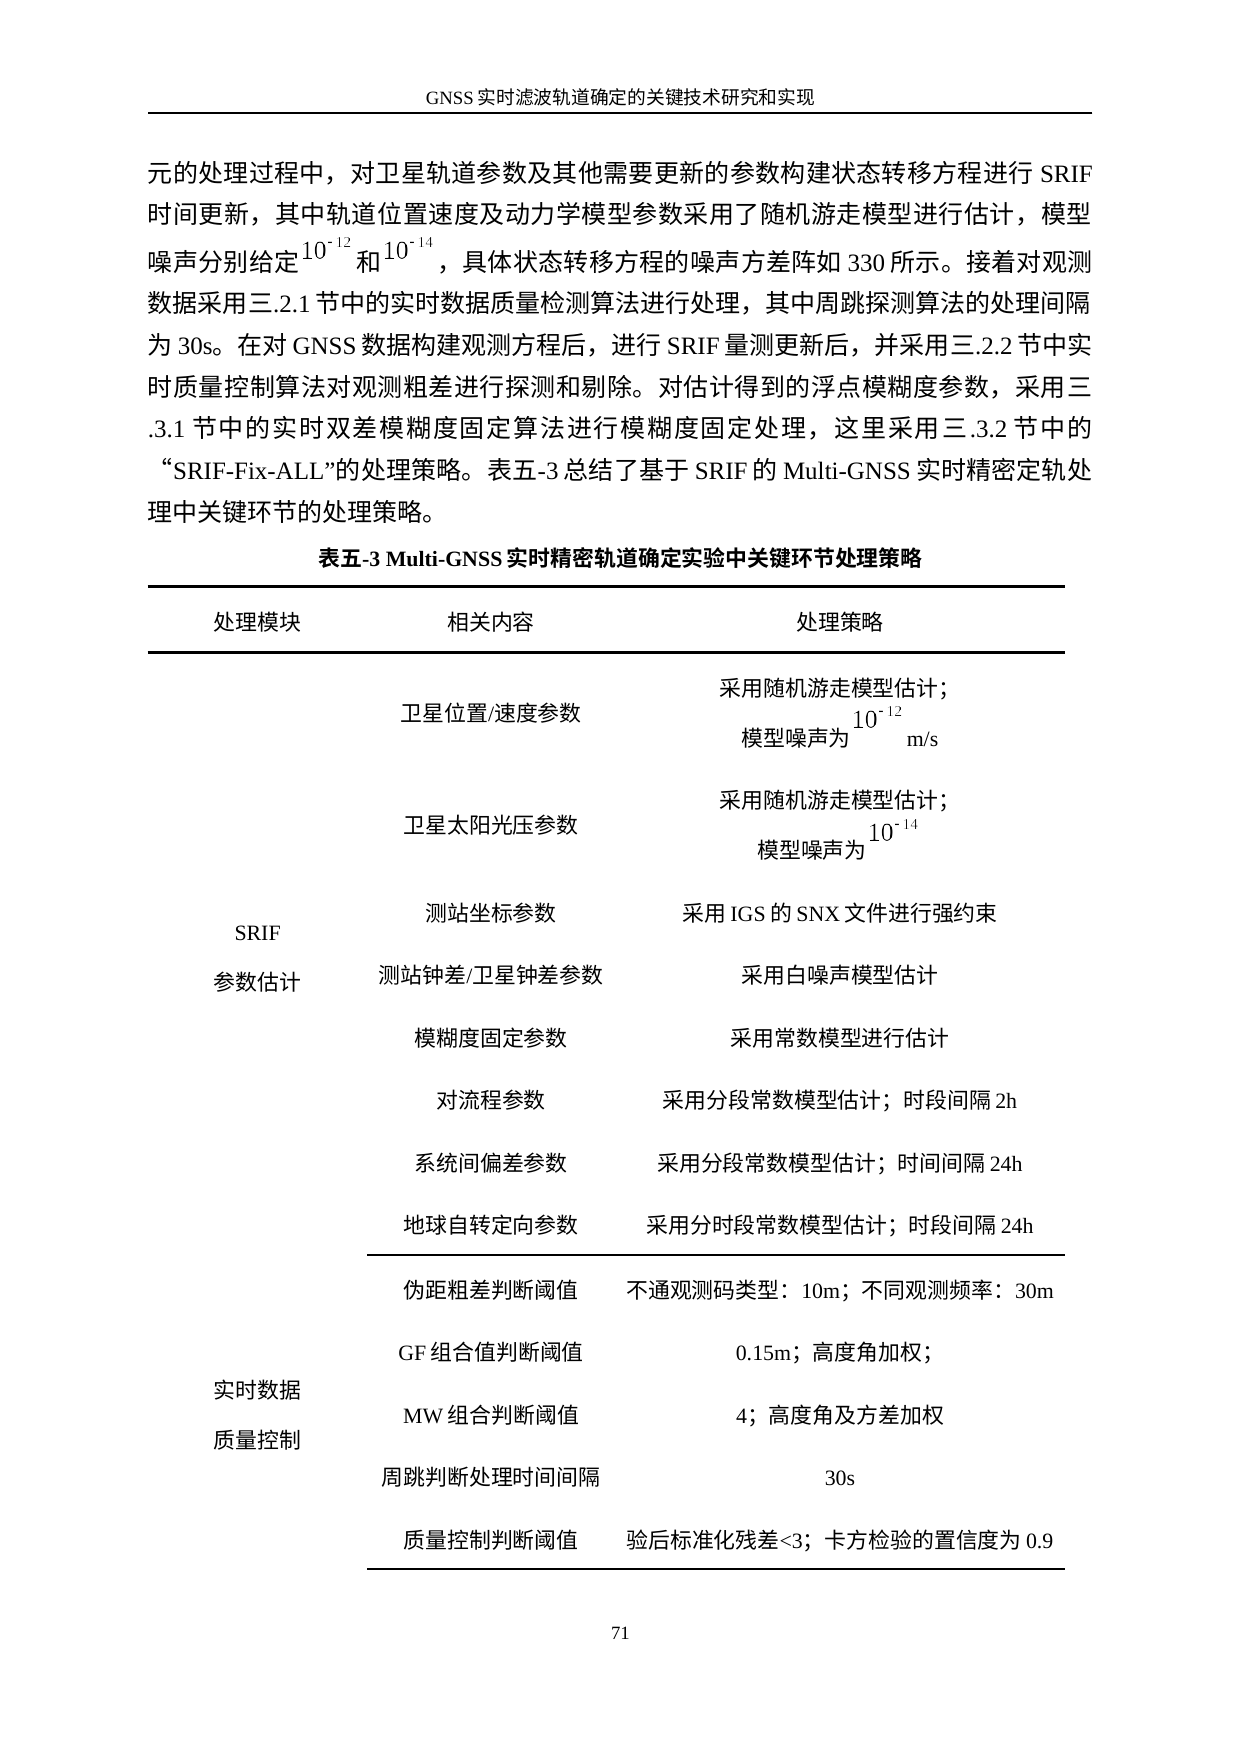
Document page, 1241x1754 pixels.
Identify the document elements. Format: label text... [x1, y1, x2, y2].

table_cell 30s [615, 1443, 1065, 1506]
table_cell MW组合判断阈值 [367, 1381, 614, 1443]
table_cell GF组合值判断阈值 [367, 1318, 614, 1381]
table_cell 质量控制判断阈值 [367, 1506, 614, 1568]
table_cell 采用分段常数模型估计；时段间隔2h [615, 1066, 1065, 1129]
table_cell 地球自转定向参数 [367, 1191, 614, 1254]
table_cell 测站钟差/卫星钟差参数 [367, 941, 614, 1004]
table_cell 0.15m；高度角加权； [615, 1318, 1065, 1381]
table_cell 实时数据 质量控制 [148, 1254, 367, 1568]
table_cell 采用常数模型进行估计 [615, 1004, 1065, 1066]
table_cell 卫星太阳光压参数 [367, 766, 614, 879]
table_cell 采用IGS的SNX文件进行强约束 [615, 879, 1065, 941]
table_cell 不通观测码类型：10m；不同观测频率：30m [615, 1256, 1065, 1318]
table_cell 4；高度角及方差加权 [615, 1381, 1065, 1443]
table_cell 周跳判断处理时间间隔 [367, 1443, 614, 1506]
table_cell 采用随机游走模型估计； 模型噪声为m/s [615, 654, 1065, 766]
table_cell 卫星位置/速度参数 [367, 654, 614, 766]
table_cell 验后标准化残差<3；卡方检验的置信度为0.9 [615, 1506, 1065, 1568]
table_cell 采用分时段常数模型估计；时段间隔24h [615, 1191, 1065, 1254]
table_cell 采用分段常数模型估计；时间间隔24h [615, 1129, 1065, 1191]
table_cell 采用随机游走模型估计； 模型噪声为 [615, 766, 1065, 879]
table_header 处理模块 [148, 588, 367, 651]
text Multi-GNSS实时精密轨道确定实验中关键环节处理策略 [148, 541, 1092, 573]
table_cell 采用白噪声模型估计 [615, 941, 1065, 1004]
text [148, 148, 1092, 528]
table_cell 系统间偏差参数 [367, 1129, 614, 1191]
table_cell 模糊度固定参数 [367, 1004, 614, 1066]
table_cell 伪距粗差判断阈值 [367, 1256, 614, 1318]
table_cell 测站坐标参数 [367, 879, 614, 941]
table_cell SRIF 参数估计 [148, 654, 367, 1254]
table_header 相关内容 [367, 588, 614, 651]
table_header 处理策略 [615, 588, 1065, 651]
table_cell 对流程参数 [367, 1066, 614, 1129]
